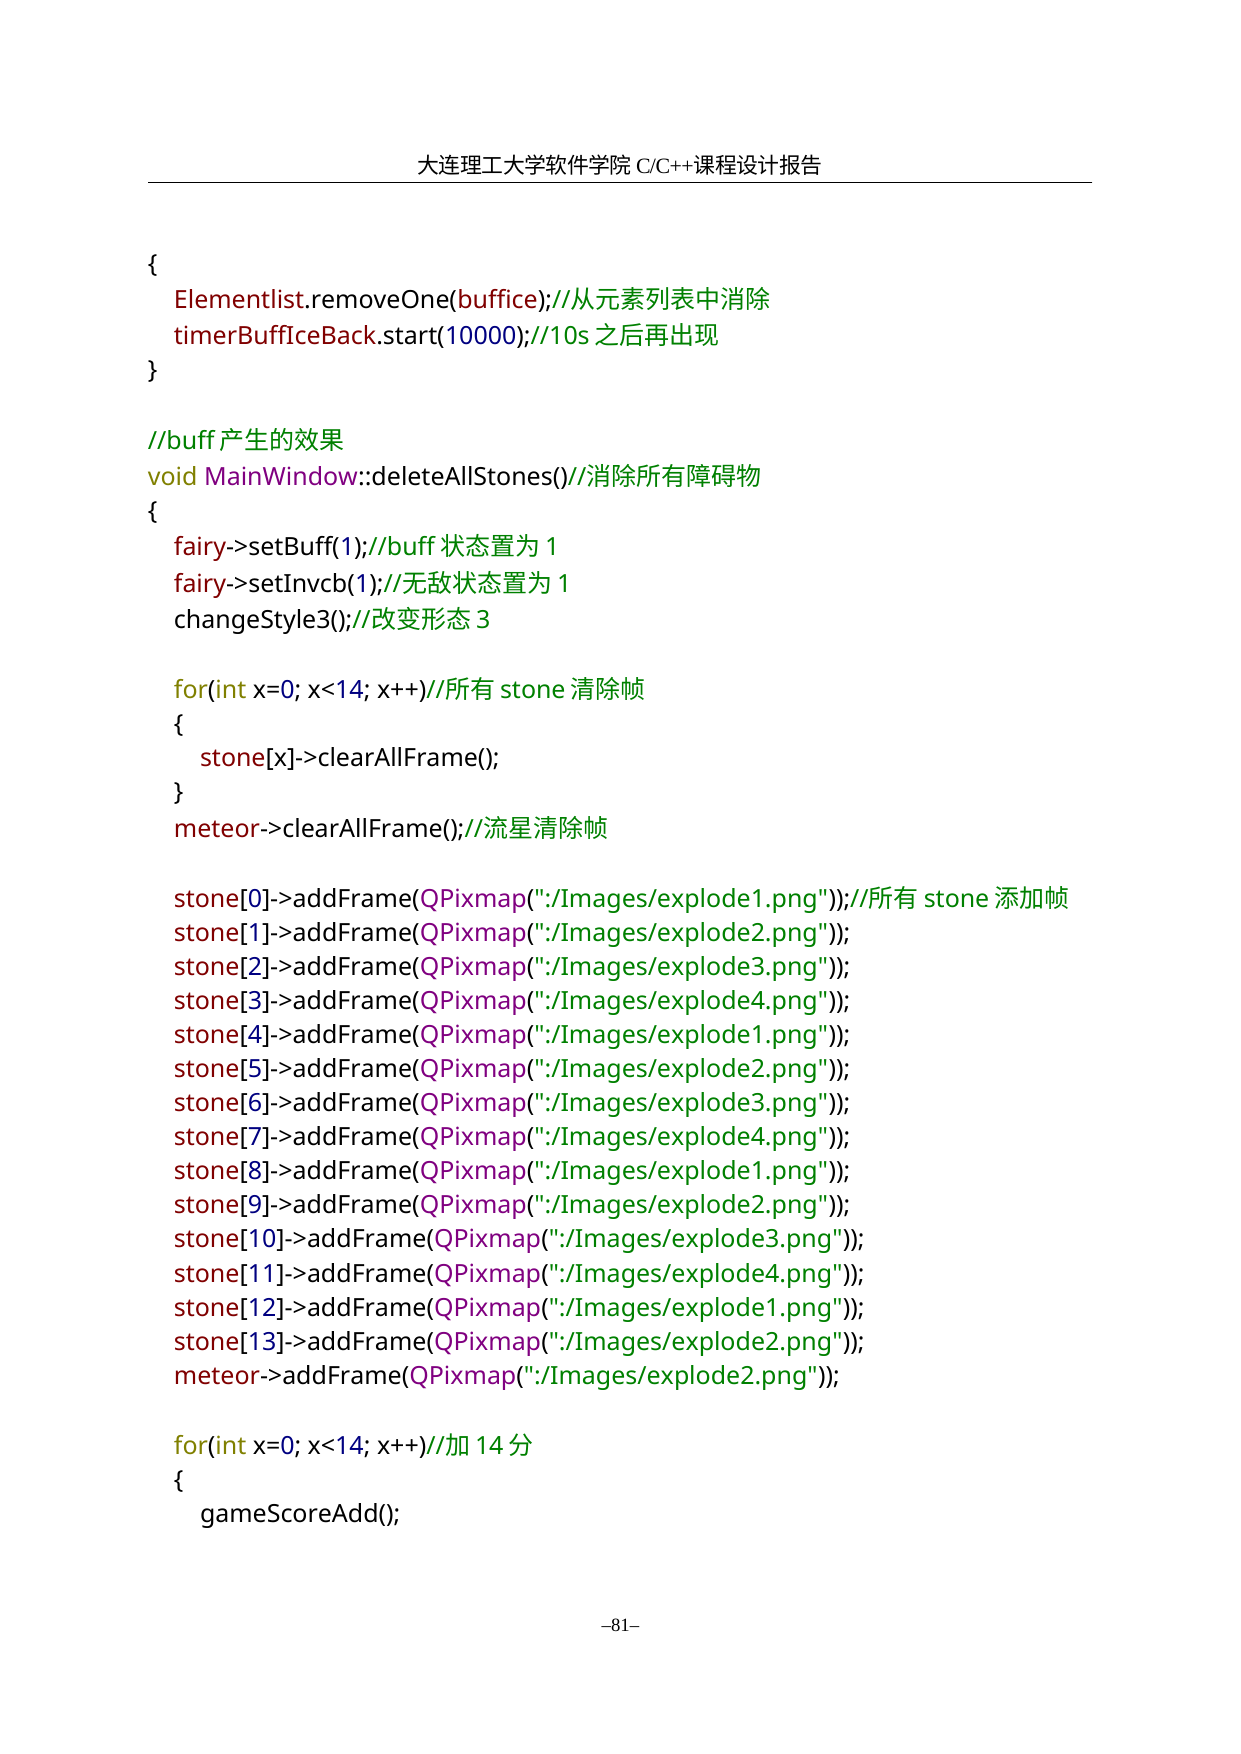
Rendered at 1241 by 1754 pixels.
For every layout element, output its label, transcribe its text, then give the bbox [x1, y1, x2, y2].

text stone[7]->addFrame(QPixmap(":/Images/explode4.png")); [148, 1119, 1092, 1153]
text { [148, 246, 1092, 279]
text meteor->clearAllFrame();//流星清除帧 [148, 808, 1092, 844]
text meteor->addFrame(QPixmap(":/Images/explode2.png")); [148, 1357, 1092, 1391]
text for(int x=0; x<14; x++)//所有stone清除帧 [148, 669, 1092, 706]
text stone[2]->addFrame(QPixmap(":/Images/explode3.png")); [148, 949, 1092, 983]
text stone[8]->addFrame(QPixmap(":/Images/explode1.png")); [148, 1153, 1092, 1187]
text //buff产生的效果 [148, 420, 1092, 456]
text stone[6]->addFrame(QPixmap(":/Images/explode3.png")); [148, 1085, 1092, 1119]
text } [148, 774, 1092, 808]
text { [148, 706, 1092, 740]
text stone[12]->addFrame(QPixmap(":/Images/explode1.png")); [148, 1289, 1092, 1323]
text } [148, 352, 1092, 386]
text for(int x=0; x<14; x++)//加14分 [148, 1426, 1092, 1462]
text stone[13]->addFrame(QPixmap(":/Images/explode2.png")); [148, 1323, 1092, 1357]
text stone[x]->clearAllFrame(); [148, 740, 1092, 774]
text stone[5]->addFrame(QPixmap(":/Images/explode2.png")); [148, 1051, 1092, 1085]
text stone[3]->addFrame(QPixmap(":/Images/explode4.png")); [148, 983, 1092, 1017]
text gameScoreAdd(); [148, 1496, 1092, 1530]
text Elementlist.removeOne(buffice);//从元素列表中消除 [148, 279, 1092, 316]
text fairy->setBuff(1);//buff状态置为1 [148, 527, 1092, 563]
text timerBuffIceBack.start(10000);//10s之后再出现 [148, 316, 1092, 352]
text { [148, 1462, 1092, 1496]
text changeStyle3();//改变形态3 [148, 599, 1092, 636]
text stone[1]->addFrame(QPixmap(":/Images/explode2.png")); [148, 914, 1092, 949]
text void MainWindow::deleteAllStones()//消除所有障碍物 [148, 456, 1092, 493]
text stone[4]->addFrame(QPixmap(":/Images/explode1.png")); [148, 1017, 1092, 1051]
text stone[10]->addFrame(QPixmap(":/Images/explode3.png")); [148, 1221, 1092, 1255]
text { [148, 493, 1092, 527]
text fairy->setInvcb(1);//无敌状态置为1 [148, 563, 1092, 599]
text stone[9]->addFrame(QPixmap(":/Images/explode2.png")); [148, 1187, 1092, 1221]
text stone[11]->addFrame(QPixmap(":/Images/explode4.png")); [148, 1255, 1092, 1289]
text stone[0]->addFrame(QPixmap(":/Images/explode1.png"));//所有stone添加帧 [148, 878, 1092, 914]
